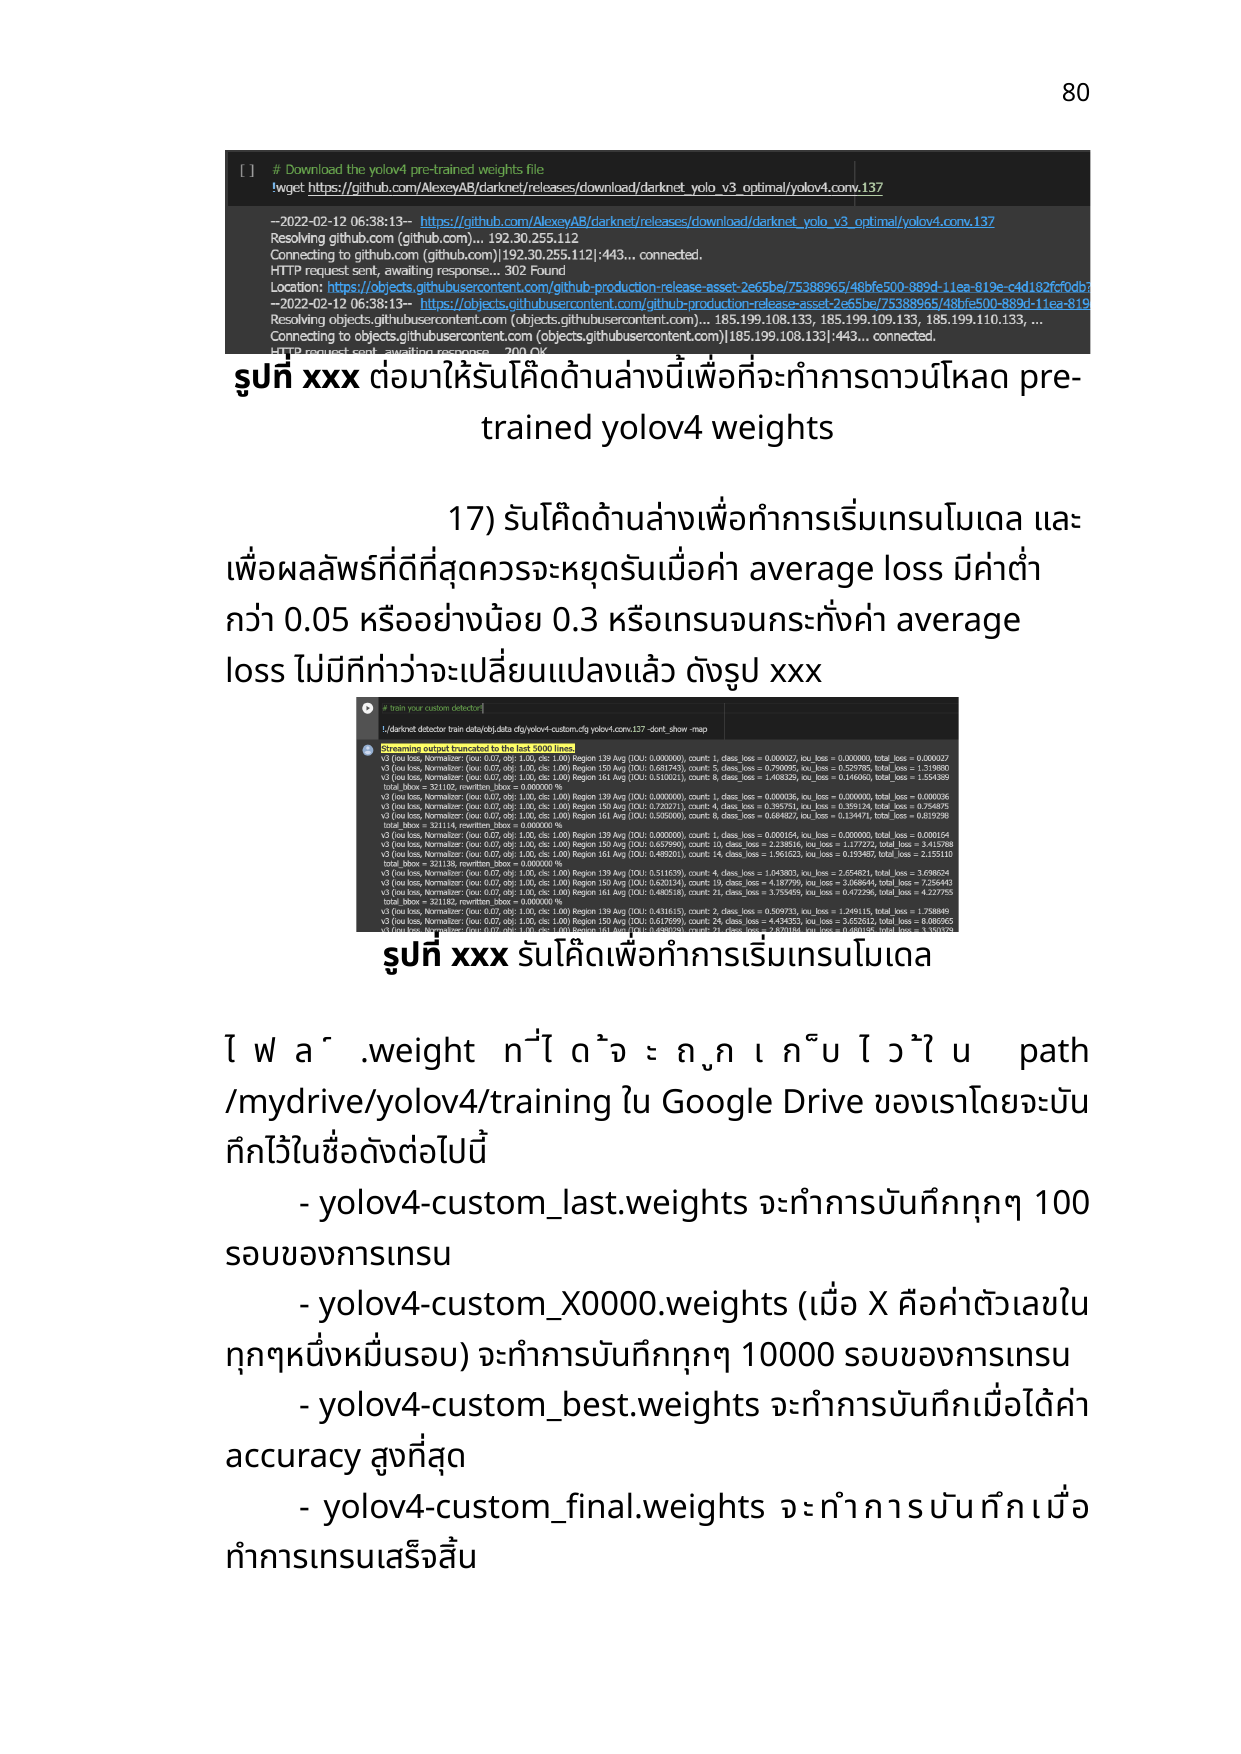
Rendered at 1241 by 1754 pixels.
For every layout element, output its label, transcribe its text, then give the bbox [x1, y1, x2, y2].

picture [356, 697, 959, 932]
text - yolov4-custom_X0000.weights (เมื่อ X คือค่าตัวเลขในทุกๆหนึ่งหมื่นรอบ) จะทำการบันทึกทุกๆ 10000 รอบของการเทรน [225, 1280, 1090, 1381]
text - yolov4-custom_last.weights จะทำการบันทึกทุกๆ 100 รอบของการเทรน [225, 1179, 1090, 1280]
text ไฟล์ .weight ที่ได้จะถูกเก็บไว้ใน path /mydrive/yolov4/training ใน Google Drive ของเราโดยจะบันทึกไว้ในชื่อดังต่อไปนี้ [225, 1027, 1090, 1179]
text - yolov4-custom_final.weights จะทำการบันทึกเมื่อทำการเทรนเสร็จสิ้น [225, 1482, 1090, 1583]
text - yolov4-custom_best.weights จะทำการบันทึกเมื่อได้ค่า accuracy สูงที่สุด [225, 1381, 1090, 1482]
picture [225, 150, 1091, 354]
text รูปที่ xxx รันโค๊ดเพื่อทำการเริ่มเทรนโมเดล [225, 931, 1090, 982]
text รูปที่ xxx ต่อมาให้รันโค๊ดด้านล่างนี้เพื่อที่จะทำการดาวน์โหลด pre-trained yolov4 weights [225, 354, 1090, 449]
text 17) รันโค๊ดด้านล่างเพื่อทำการเริ่มเทรนโมเดล และเพื่อผลลัพธ์ที่ดีที่สุดควรจะหยุดรันเมื่อค่า average loss มีค่าต่ำกว่า 0.05 หรืออย่างน้อย 0.3 หรือเทรนจนกระทั่งค่า average loss ไม่มีทีท่าว่าจะเปลี่ยนแปลงแล้ว ดังรูป xxx [225, 494, 1090, 697]
